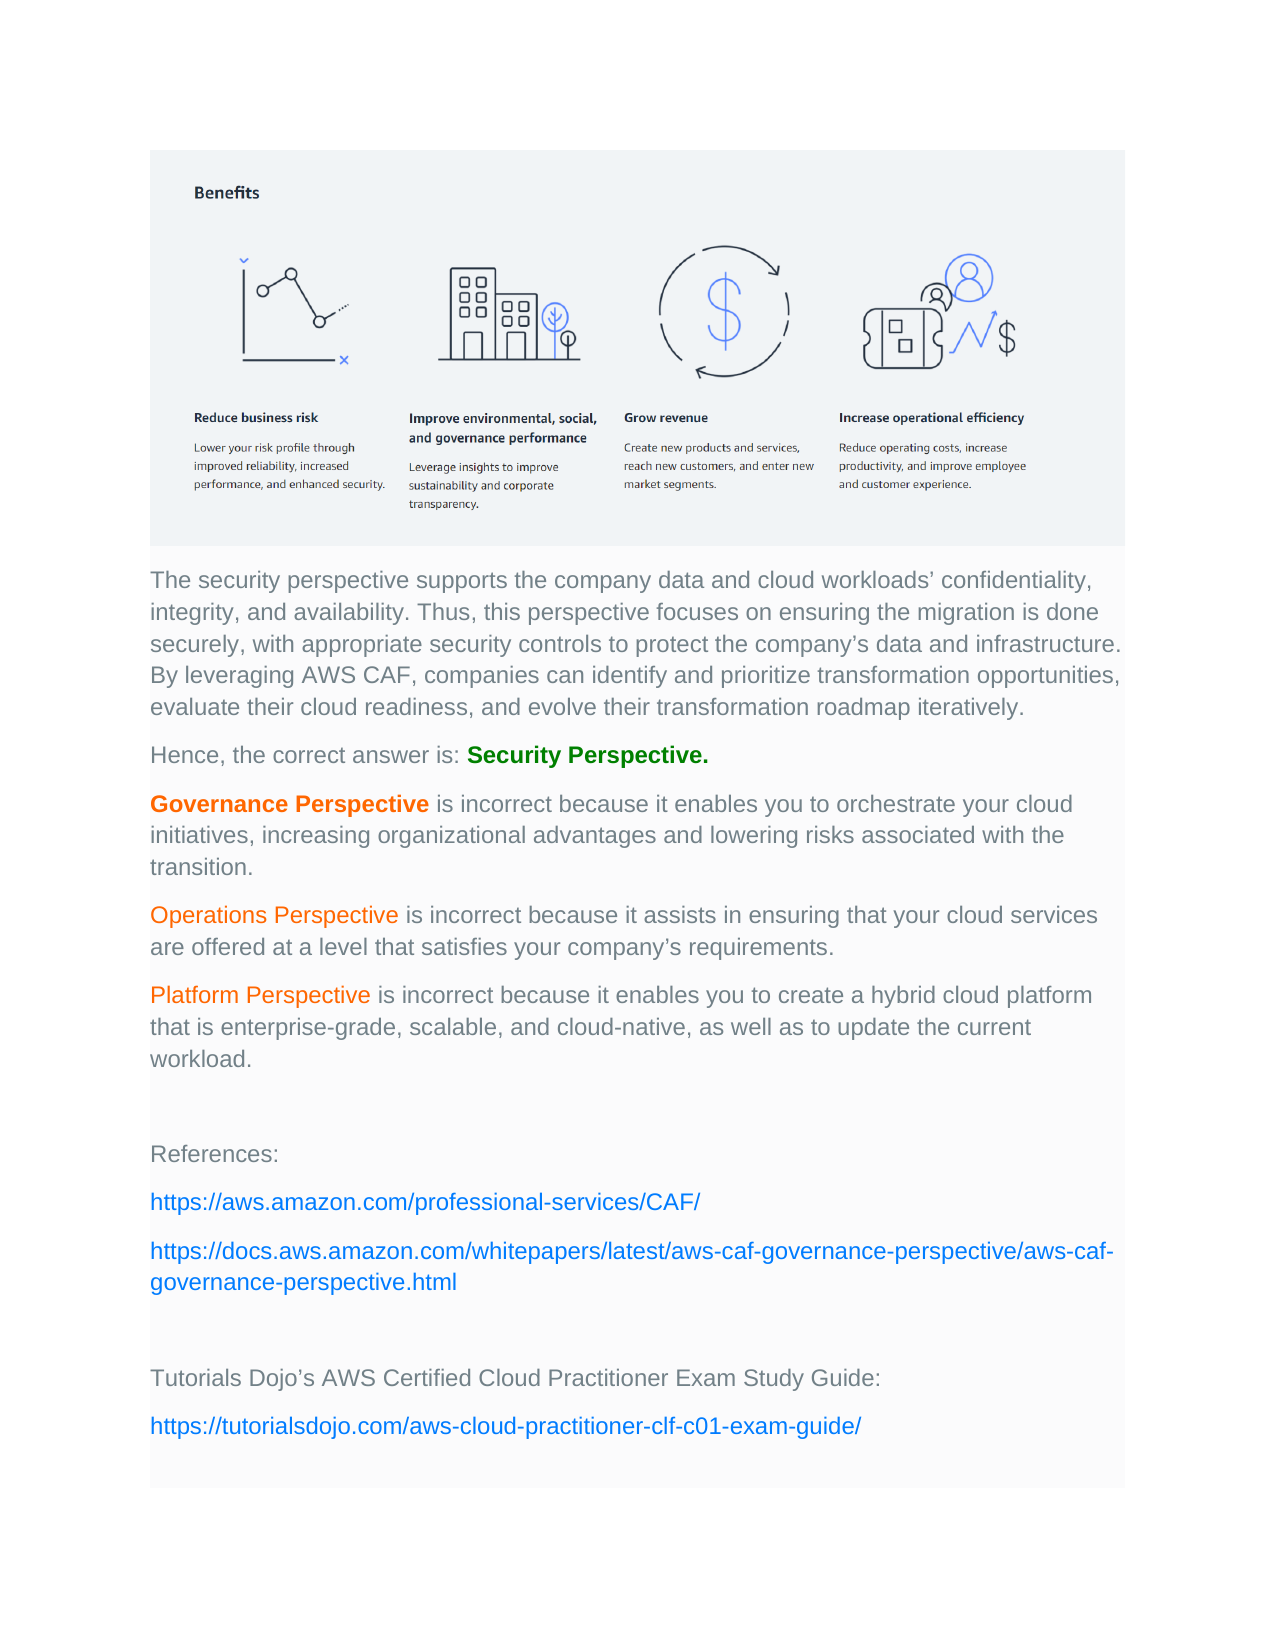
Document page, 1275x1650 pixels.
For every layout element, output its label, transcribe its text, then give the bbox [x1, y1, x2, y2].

text Operations Perspective is incorrect because it assists in ensuring that your cloud services are offered at a level that satisfies your company’s requirements. [150, 901, 1125, 961]
picture [150, 150, 1125, 546]
text Hence, the correct answer is: Security Perspective. [150, 741, 1125, 769]
text https://aws.amazon.com/professional-services/CAF/ [150, 1188, 1125, 1216]
text Platform Perspective is incorrect because it enables you to create a hybrid cloud platform that is enterprise-grade, scalable, and cloud-native, as well as to update the current workload. [150, 981, 1125, 1072]
text The security perspective supports the company data and cloud workloads’ confidentiality, integrity, and availability. Thus, this perspective focuses on ensuring the migration is done securely, with appropriate security controls to protect the company’s data and infrastructure. By leveraging AWS CAF, companies can identify and prioritize transformation opportunities, evaluate their cloud readiness, and evolve their transformation roadmap iteratively. [150, 566, 1125, 721]
text Tutorials Dojo’s AWS Certified Cloud Practitioner Exam Study Guide: [150, 1363, 1125, 1391]
text References: [150, 1140, 1125, 1167]
text https://tutorialsdojo.com/aws-cloud-practitioner-clf-c01-exam-guide/ [150, 1412, 1125, 1439]
text Governance Perspective is incorrect because it enables you to orchestrate your cloud initiatives, increasing organizational advantages and lowering risks associated with the transition. [150, 790, 1125, 881]
text https://docs.aws.amazon.com/whitepapers/latest/aws-caf-governance-perspective/aws-caf-governance-perspective.html [150, 1237, 1125, 1296]
